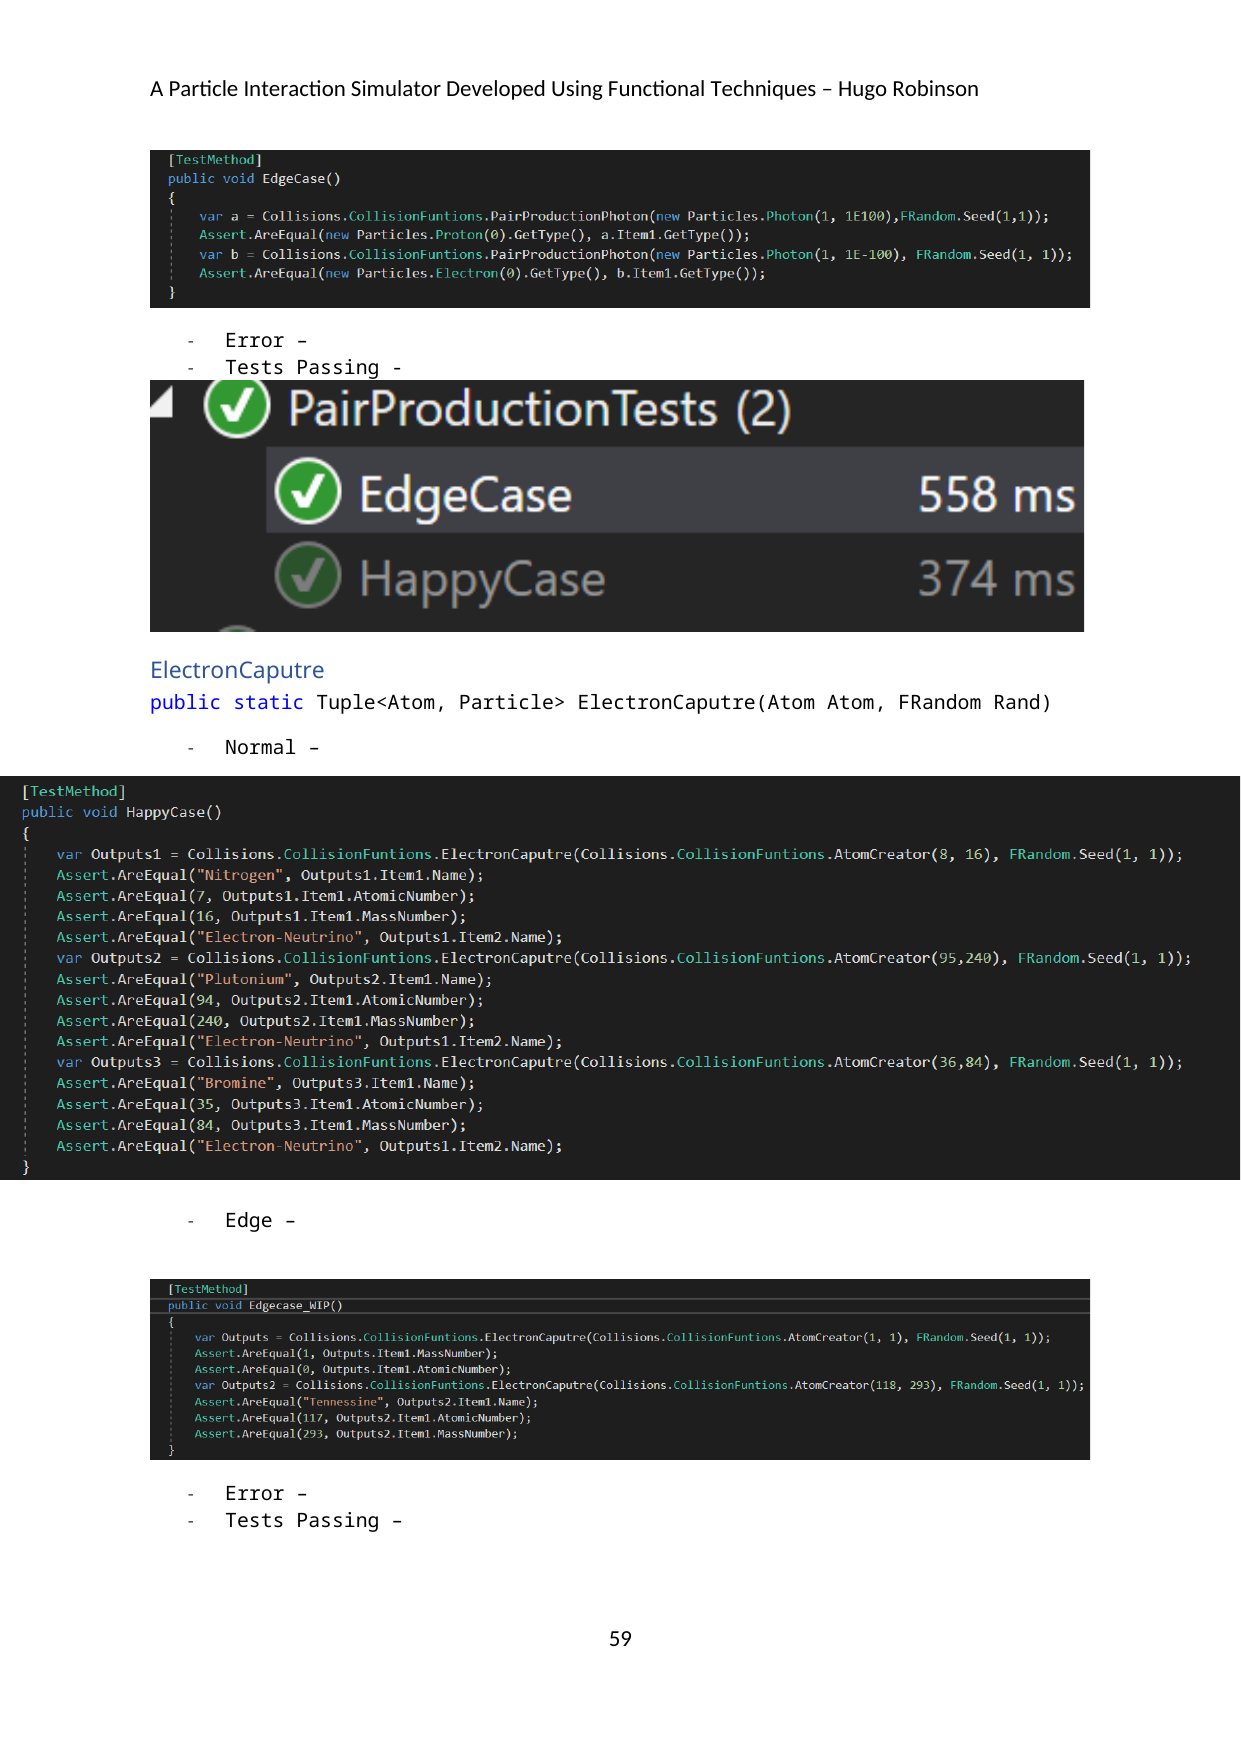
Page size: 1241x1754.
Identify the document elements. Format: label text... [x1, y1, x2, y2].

text public static Tuple<Atom, Particle> ElectronCaputre(Atom Atom, FRandom Rand) [150, 688, 1090, 715]
list Edge – [187, 1206, 1090, 1233]
list Tests Passing - [187, 353, 1090, 380]
picture [150, 380, 1085, 632]
picture [150, 1279, 1091, 1460]
list Error – [187, 1479, 1090, 1506]
list Tests Passing – [187, 1506, 1090, 1533]
list Error – [187, 326, 1090, 353]
picture [150, 150, 1091, 308]
list Normal – [187, 734, 1090, 761]
subtitle ElectronCaputre [150, 654, 1090, 685]
picture [0, 776, 1241, 1180]
